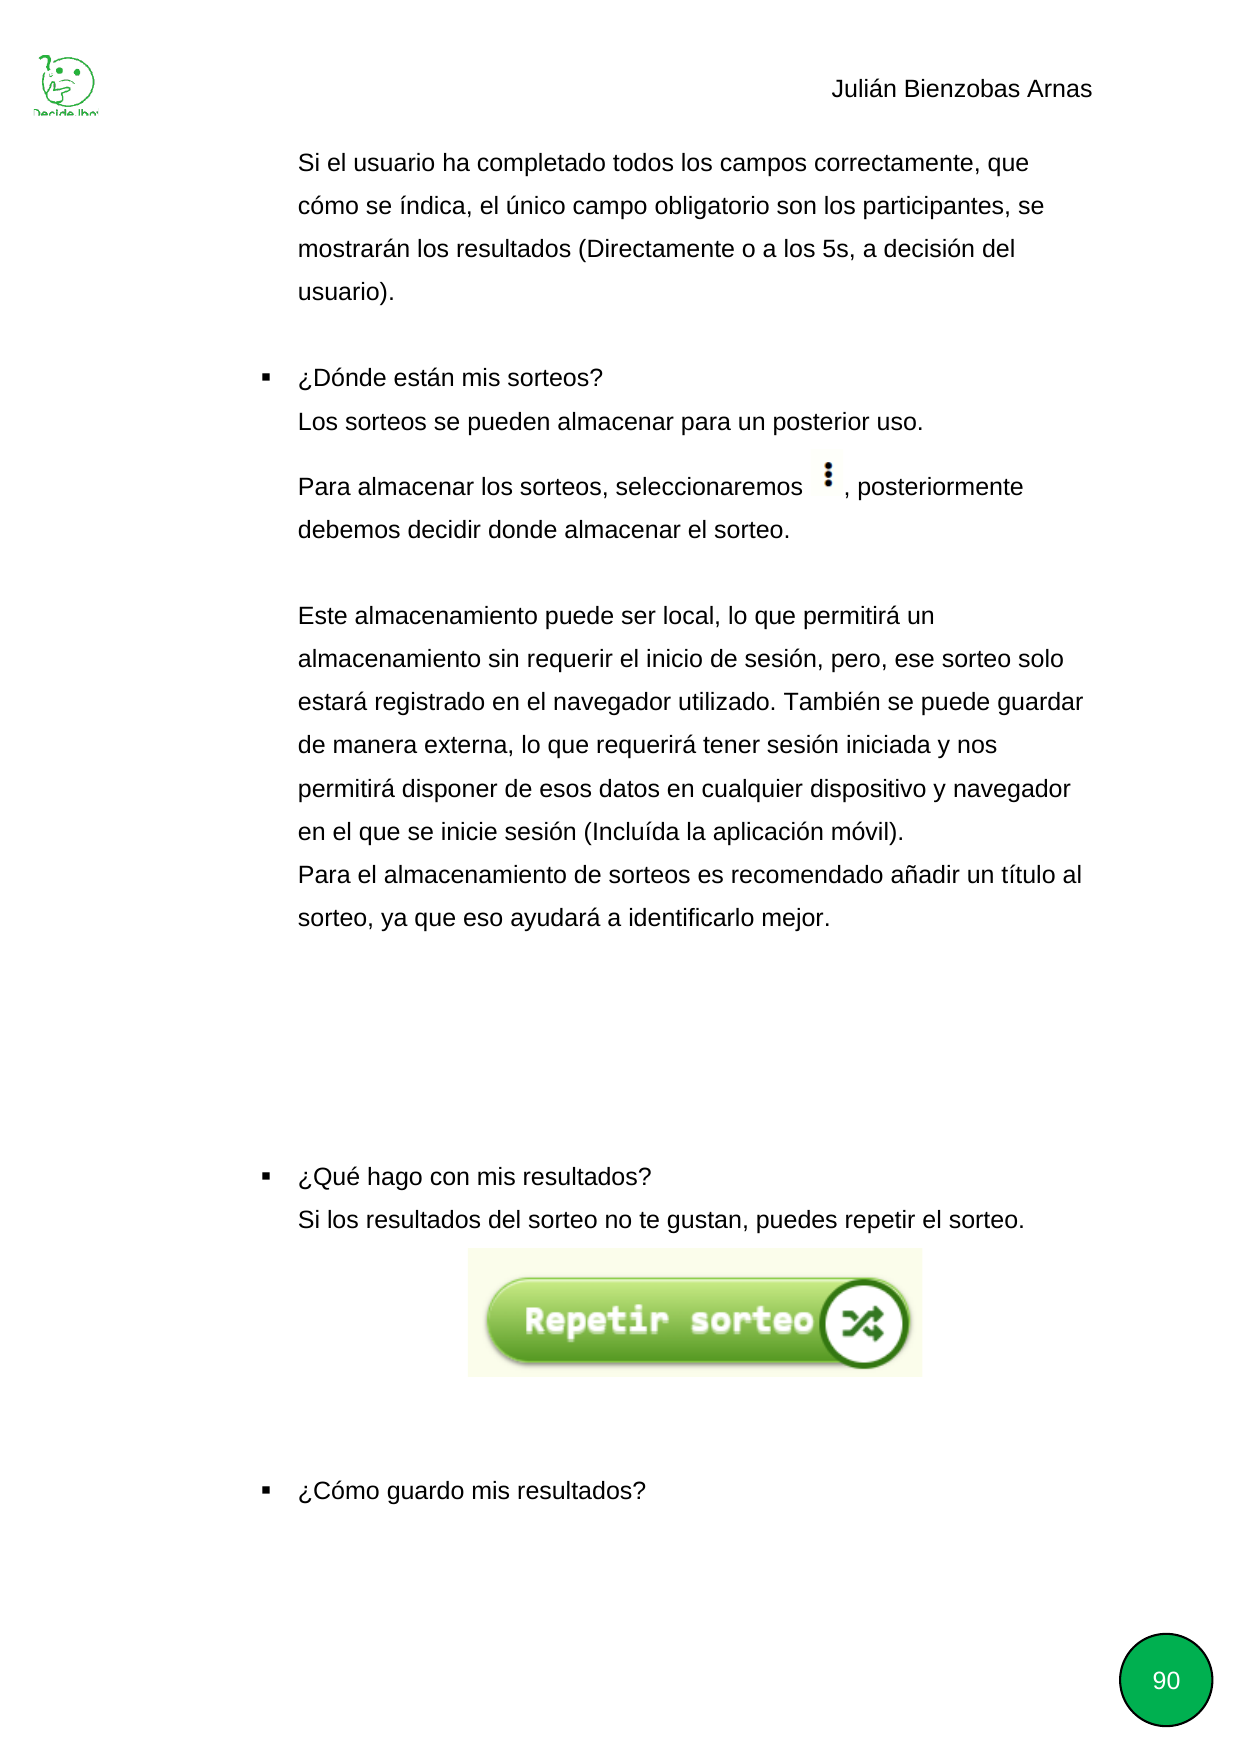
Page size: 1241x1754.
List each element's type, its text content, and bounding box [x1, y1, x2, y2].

picture [810, 449, 844, 496]
list Los sorteos se pueden almacenar para un posterior uso. [298, 407, 1092, 435]
picture [32, 55, 99, 114]
list Para almacenar los sorteos, seleccionaremos , posteriormente debemos decidir donde almacenar el sorteo. [298, 450, 1092, 544]
list Este almacenamiento puede ser local, lo que permitirá un almacenamiento sin requerir el inicio de sesión, pero, ese sorteo solo estará registrado en el navegador utilizado. También se puede guardar de manera externa, lo que requerirá tener sesión iniciada y nos permitirá disponer de esos datos en cualquier dispositivo y navegador en el que se inicie sesión (Incluída la aplicación móvil). [298, 601, 1092, 846]
list ¿Qué hago con mis resultados? [260, 1162, 1092, 1191]
list ¿Cómo guardo mis resultados? [260, 1476, 1092, 1504]
list Si el usuario ha completado todos los campos correctamente, que cómo se índica, el único campo obligatorio son los participantes, se mostrarán los resultados (Directamente o a los 5s, a decisión del usuario). [298, 148, 1092, 306]
picture [467, 1248, 923, 1377]
list Si los resultados del sorteo no te gustan, puedes repetir el sorteo. [298, 1205, 1092, 1234]
list ¿Dónde están mis sorteos? [260, 363, 1092, 392]
list Para el almacenamiento de sorteos es recomendado añadir un título al sorteo, ya que eso ayudará a identificarlo mejor. [298, 860, 1092, 932]
